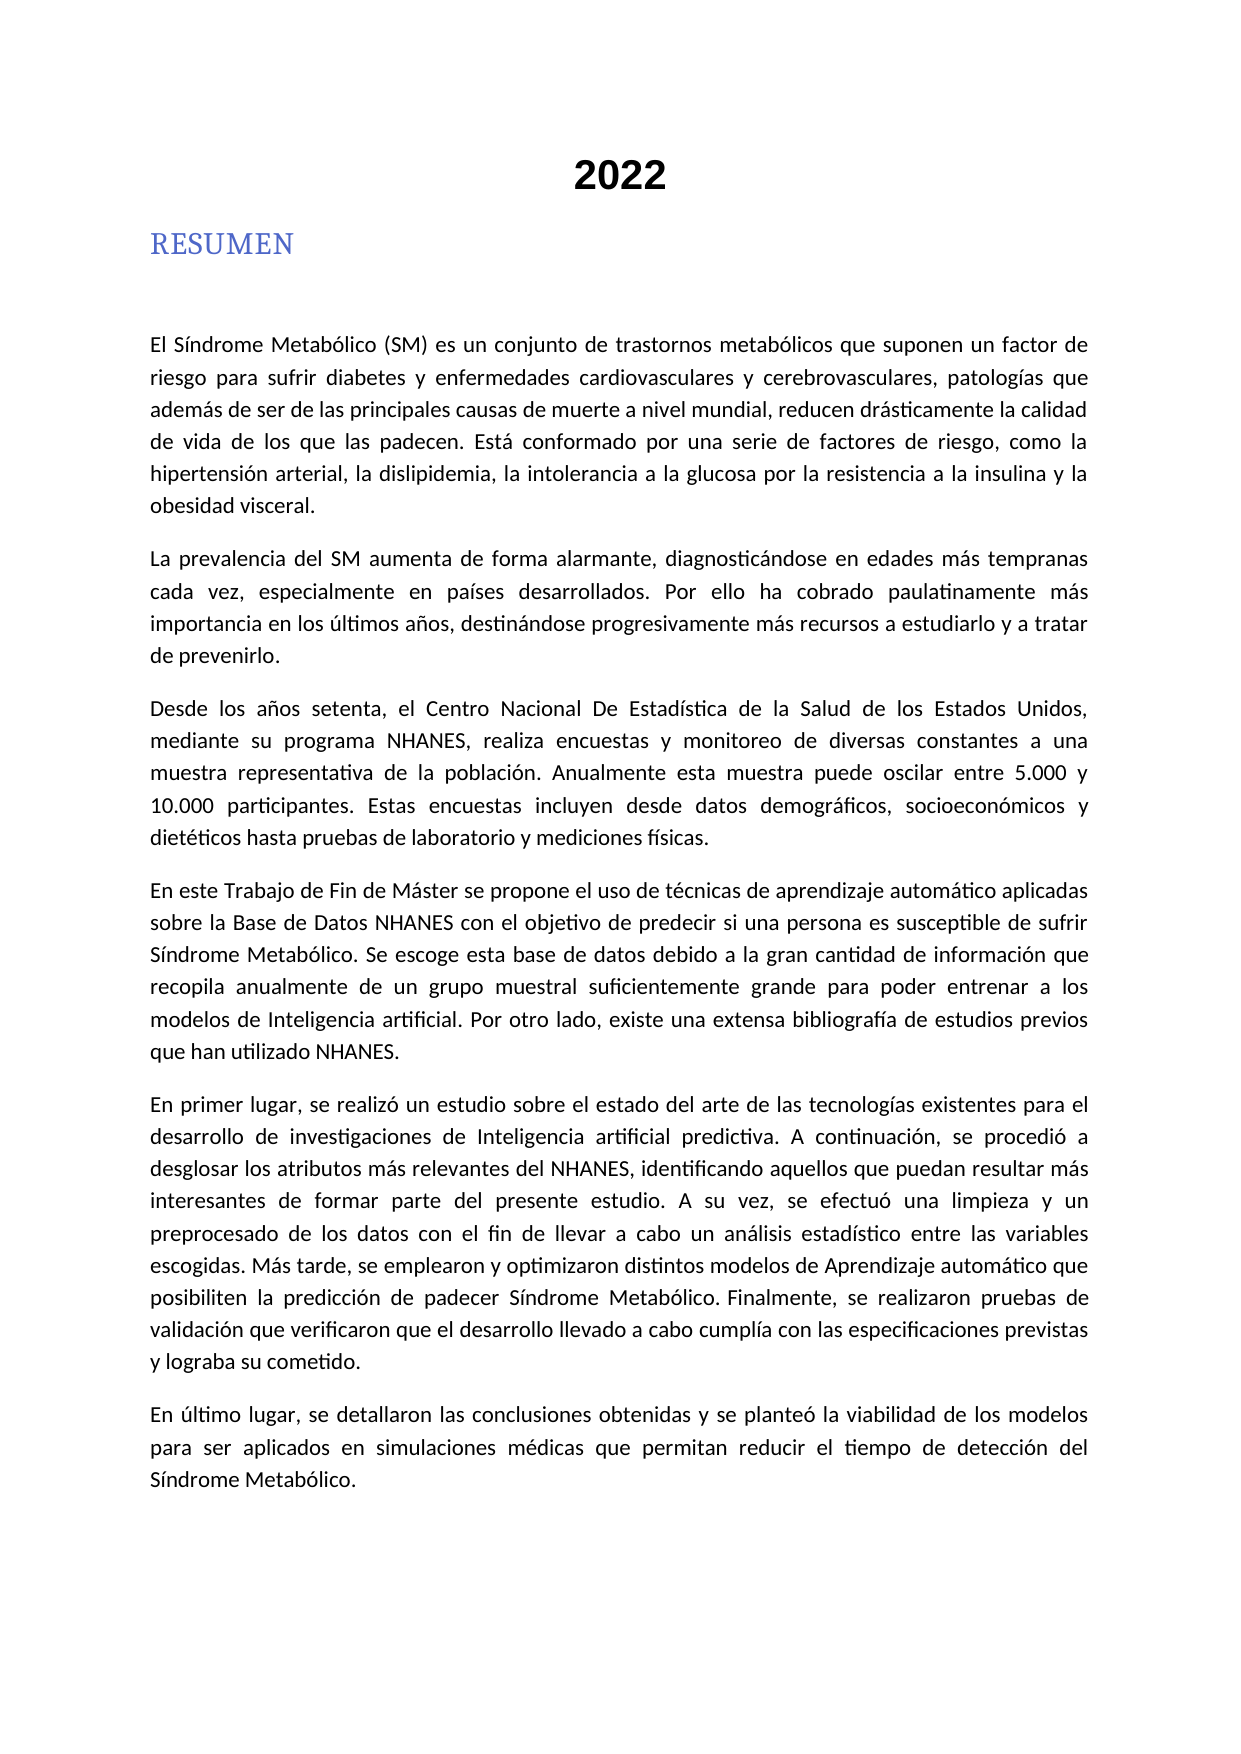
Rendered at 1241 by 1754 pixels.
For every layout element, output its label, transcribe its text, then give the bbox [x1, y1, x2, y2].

text En este Trabajo de Fin de Máster se propone el uso de técnicas de aprendizaje automático aplicadas sobre la Base de Datos NHANES con el objetivo de predecir si una persona es susceptible de sufrir Síndrome Metabólico. Se escoge esta base de datos debido a la gran cantidad de información que recopila anualmente de un grupo muestral suficientemente grande para poder entrenar a los modelos de Inteligencia artificial. Por otro lado, existe una extensa bibliografía de estudios previos que han utilizado NHANES. [150, 876, 1090, 1065]
text La prevalencia del SM aumenta de forma alarmante, diagnosticándose en edades más tempranas cada vez, especialmente en países desarrollados. Por ello ha cobrado paulatinamente más importancia en los últimos años, destinándose progresivamente más recursos a estudiarlo y a tratar de prevenirlo. [150, 544, 1090, 669]
title RESUMEN [150, 226, 1090, 262]
text En primer lugar, se realizó un estudio sobre el estado del arte de las tecnologías existentes para el desarrollo de investigaciones de Inteligencia artificial predictiva. A continuación, se procedió a desglosar los atributos más relevantes del NHANES, identificando aquellos que puedan resultar más interesantes de formar parte del presente estudio. A su vez, se efectuó una limpieza y un preprocesado de los datos con el fin de llevar a cabo un análisis estadístico entre las variables escogidas. Más tarde, se emplearon y optimizaron distintos modelos de Aprendizaje automático que posibiliten la predicción de padecer Síndrome Metabólico. Finalmente, se realizaron pruebas de validación que verificaron que el desarrollo llevado a cabo cumplía con las especificaciones previstas y lograba su cometido. [150, 1090, 1090, 1375]
text 2022 [150, 150, 1090, 198]
text Desde los años setenta, el Centro Nacional De Estadística de la Salud de los Estados Unidos, mediante su programa NHANES, realiza encuestas y monitoreo de diversas constantes a una muestra representativa de la población. Anualmente esta muestra puede oscilar entre 5.000 y 10.000 participantes. Estas encuestas incluyen desde datos demográficos, socioeconómicos y dietéticos hasta pruebas de laboratorio y mediciones físicas. [150, 694, 1090, 851]
text En último lugar, se detallaron las conclusiones obtenidas y se planteó la viabilidad de los modelos para ser aplicados en simulaciones médicas que permitan reducir el tiempo de detección del Síndrome Metabólico. [150, 1400, 1090, 1493]
text El Síndrome Metabólico (SM) es un conjunto de trastornos metabólicos que suponen un factor de riesgo para sufrir diabetes y enfermedades cardiovasculares y cerebrovasculares, patologías que además de ser de las principales causas de muerte a nivel mundial, reducen drásticamente la calidad de vida de los que las padecen. Está conformado por una serie de factores de riesgo, como la hipertensión arterial, la dislipidemia, la intolerancia a la glucosa por la resistencia a la insulina y la obesidad visceral. [150, 331, 1090, 519]
